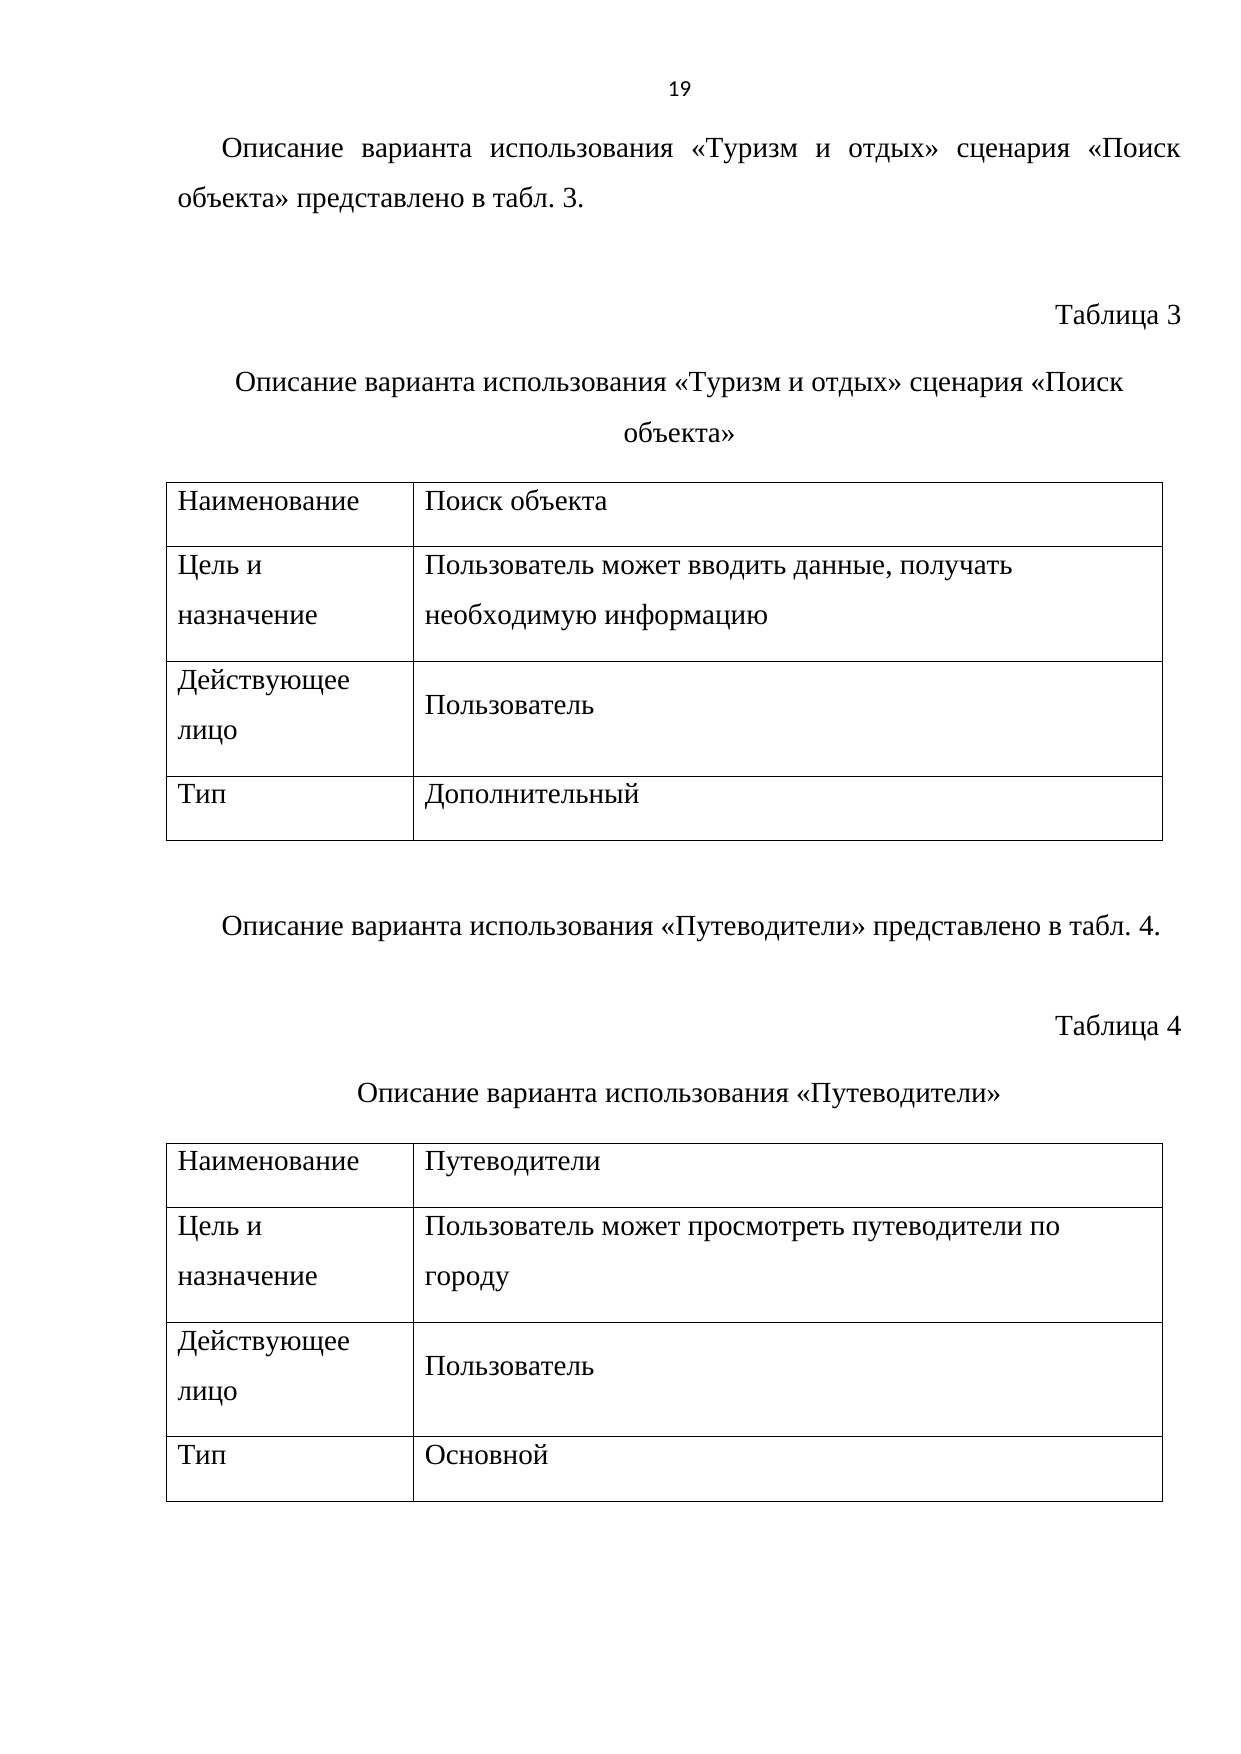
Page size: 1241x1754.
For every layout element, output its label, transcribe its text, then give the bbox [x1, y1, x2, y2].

table_cell Тип [167, 777, 413, 840]
text Описание варианта использования «Путеводители» представлено в табл. 4. [177, 908, 1181, 941]
text Описание варианта использования «Путеводители» [177, 1076, 1181, 1109]
table_cell Действующее лицо [167, 662, 413, 776]
table_header Поиск объекта [414, 483, 1162, 546]
table_cell Пользователь [414, 1323, 1162, 1436]
table_cell Пользователь может просмотреть путеводители по городу [414, 1208, 1162, 1322]
table_header Наименование [167, 1144, 413, 1207]
table_cell Цель и назначение [167, 1208, 413, 1322]
table_cell Действующее лицо [167, 1323, 413, 1436]
table_cell Тип [167, 1437, 413, 1501]
table_cell Пользователь может вводить данные, получать необходимую информацию [414, 547, 1162, 661]
table_cell Цель и назначение [167, 547, 413, 661]
text Таблица 4 [177, 1008, 1181, 1042]
text Описание варианта использования «Туризм и отдых» сценария «Поиск объекта» [177, 364, 1181, 448]
table_cell Пользователь [414, 662, 1162, 776]
text Описание варианта использования «Туризм и отдых» сценария «Поиск объекта» представлено в табл. 3. [177, 130, 1181, 214]
text Таблица 3 [177, 297, 1181, 331]
table_cell Основной [414, 1437, 1162, 1501]
table_cell Дополнительный [414, 777, 1162, 840]
table_header Наименование [167, 483, 413, 546]
table_header Путеводители [414, 1144, 1162, 1207]
